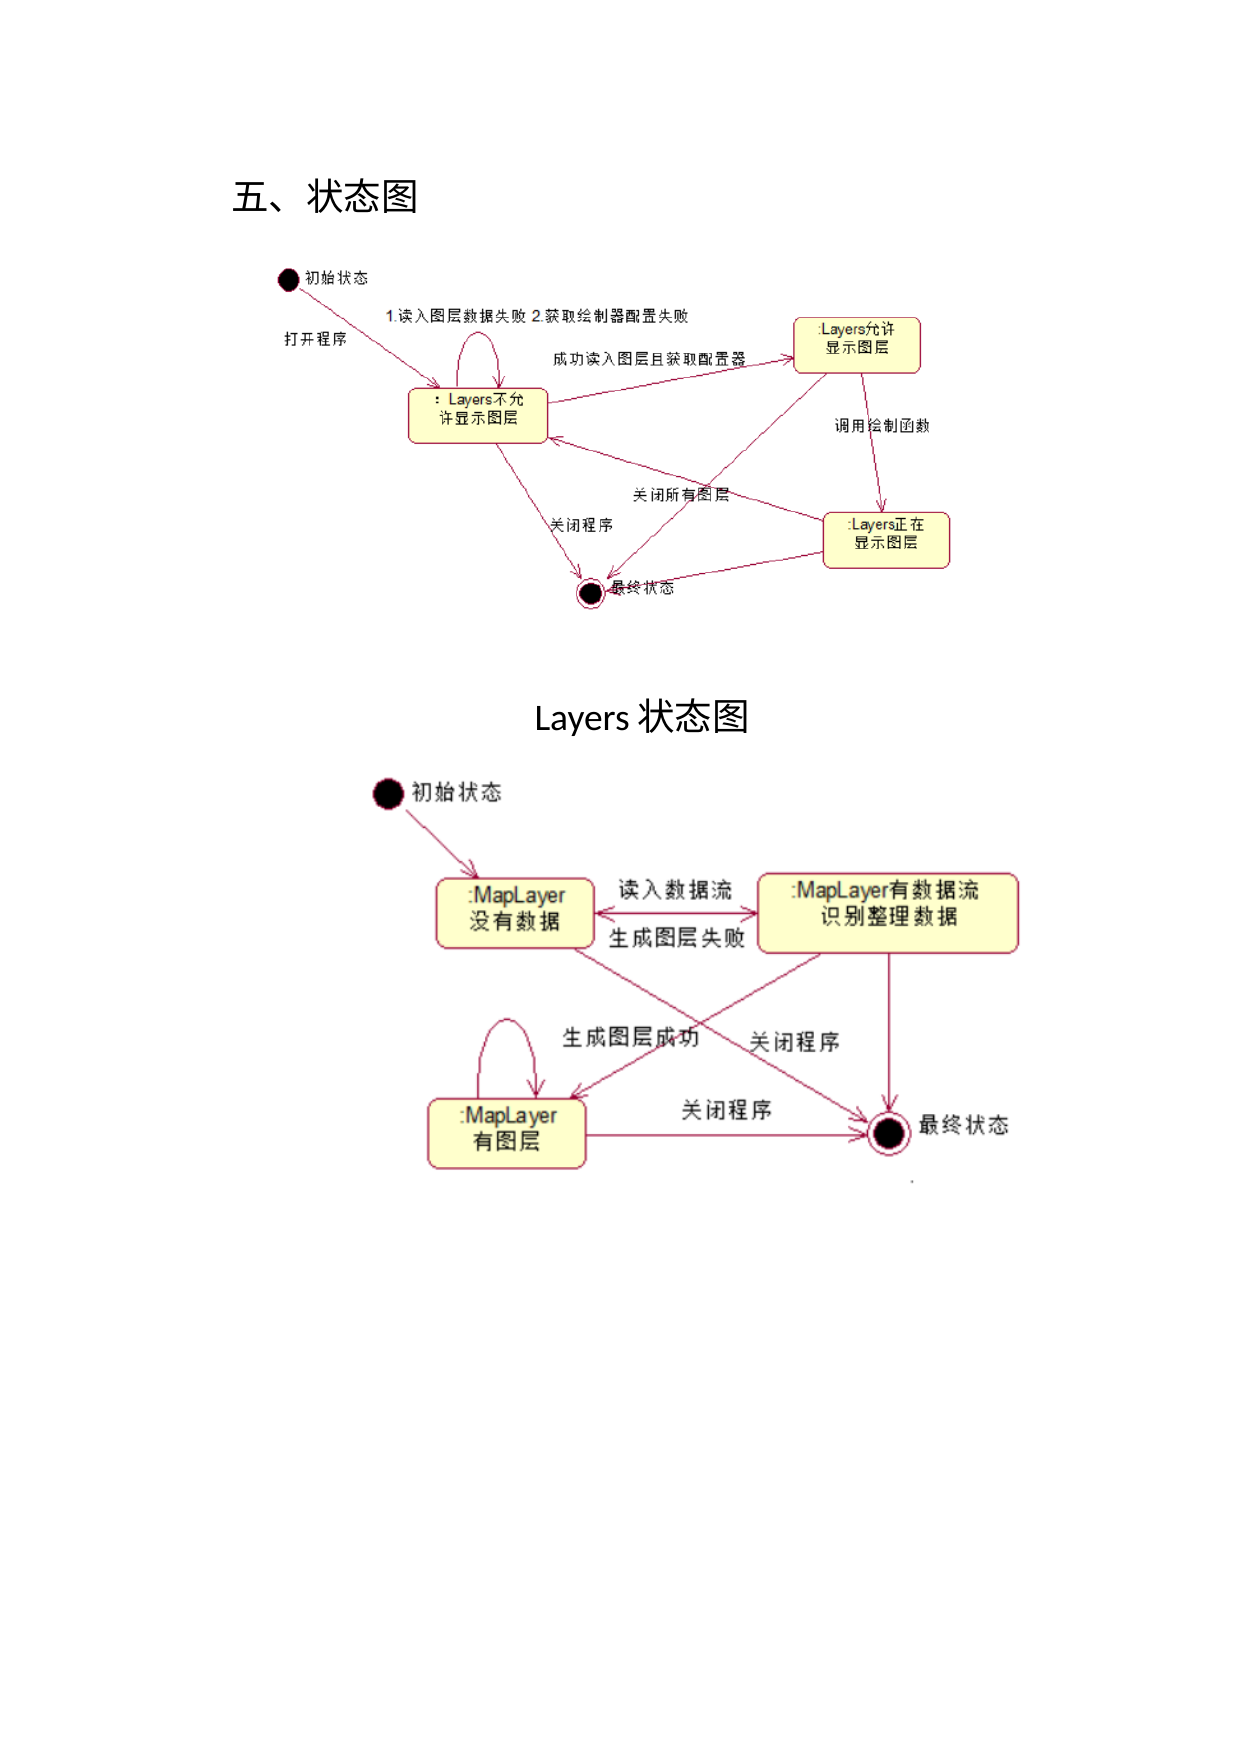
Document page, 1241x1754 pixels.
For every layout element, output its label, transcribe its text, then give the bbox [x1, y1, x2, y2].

picture [318, 747, 1121, 1243]
picture [244, 227, 997, 671]
text 五、状态图 [187, 162, 1053, 227]
text Layers状态图 [187, 682, 1053, 747]
